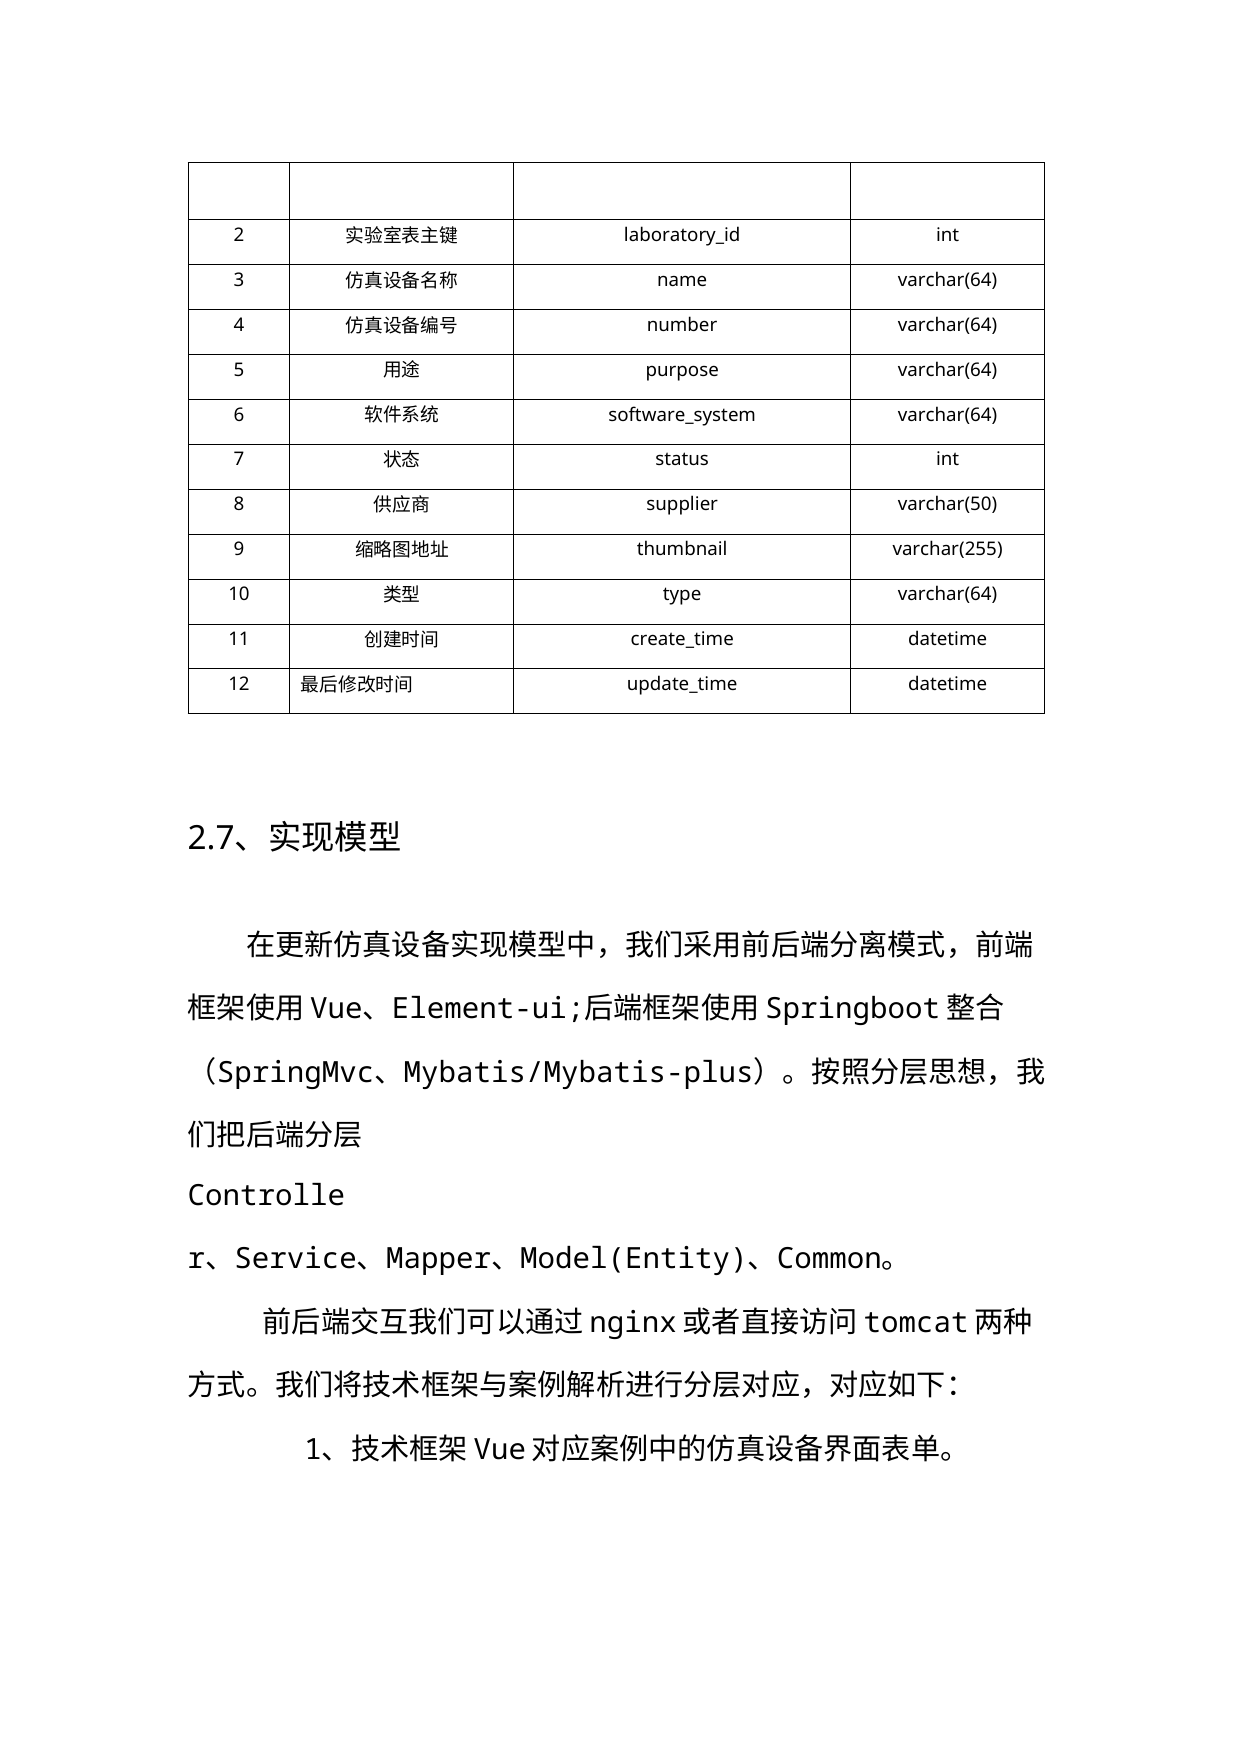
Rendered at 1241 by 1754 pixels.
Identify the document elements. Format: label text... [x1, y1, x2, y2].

table_cell varchar(64) [851, 355, 1044, 399]
table_cell purpose [514, 355, 850, 399]
table_cell 最后修改时间 [290, 669, 513, 713]
text 在更新仿真设备实现模型中，我们采用前后端分离模式，前端框架使用Vue、Element-ui;后端框架使用Springboot整合（SpringMvc、Mybatis/Mybatis-plus）。按照分层思想，我们把后端分层Controller、Service、Mapper、Model(Entity)、Common。 [187, 921, 1053, 1277]
table_cell 缩略图地址 [290, 535, 513, 578]
table_cell 用途 [290, 355, 513, 399]
table_cell 7 [189, 445, 289, 489]
table_header 字段名称 [514, 163, 850, 219]
table_cell supplier [514, 490, 850, 534]
table_cell 8 [189, 490, 289, 534]
table_cell 2 [189, 220, 289, 264]
table_cell 仿真设备编号 [290, 310, 513, 354]
table_cell 12 [189, 669, 289, 713]
table_cell create_time [514, 625, 850, 668]
table_cell varchar(255) [851, 535, 1044, 578]
table_cell varchar(64) [851, 265, 1044, 309]
table_cell software_system [514, 400, 850, 444]
table_cell int [851, 445, 1044, 489]
table_header 序号 [189, 163, 289, 219]
table_cell 实验室表主键 [290, 220, 513, 264]
table_cell 软件系统 [290, 400, 513, 444]
table_cell 仿真设备名称 [290, 265, 513, 309]
table_cell int [851, 220, 1044, 264]
list 1、技术框架Vue对应案例中的仿真设备界面表单。 [187, 1425, 1053, 1468]
table_cell 9 [189, 535, 289, 578]
table_cell 5 [189, 355, 289, 399]
table_cell datetime [851, 669, 1044, 713]
table_cell 10 [189, 580, 289, 623]
table_cell 3 [189, 265, 289, 309]
table_cell 6 [189, 400, 289, 444]
table_cell name [514, 265, 850, 309]
table_cell number [514, 310, 850, 354]
table_cell 状态 [290, 445, 513, 489]
table_cell laboratory_id [514, 220, 850, 264]
table_cell varchar(64) [851, 580, 1044, 623]
table_cell 创建时间 [290, 625, 513, 668]
table_cell varchar(64) [851, 400, 1044, 444]
table_header 字段类型 [851, 163, 1044, 219]
table_cell 供应商 [290, 490, 513, 534]
subtitle 实现模型 [187, 803, 1053, 868]
table_cell thumbnail [514, 535, 850, 578]
table_cell 11 [189, 625, 289, 668]
list 前后端交互我们可以通过nginx或者直接访问tomcat两种方式。我们将技术框架与案例解析进行分层对应，对应如下： [187, 1298, 1053, 1404]
table_cell varchar(50) [851, 490, 1044, 534]
table_header 字段描述 [290, 163, 513, 219]
table_cell status [514, 445, 850, 489]
table_cell datetime [851, 625, 1044, 668]
table_cell 类型 [290, 580, 513, 623]
table_cell update_time [514, 669, 850, 713]
table_cell 4 [189, 310, 289, 354]
table_cell varchar(64) [851, 310, 1044, 354]
table_cell type [514, 580, 850, 623]
